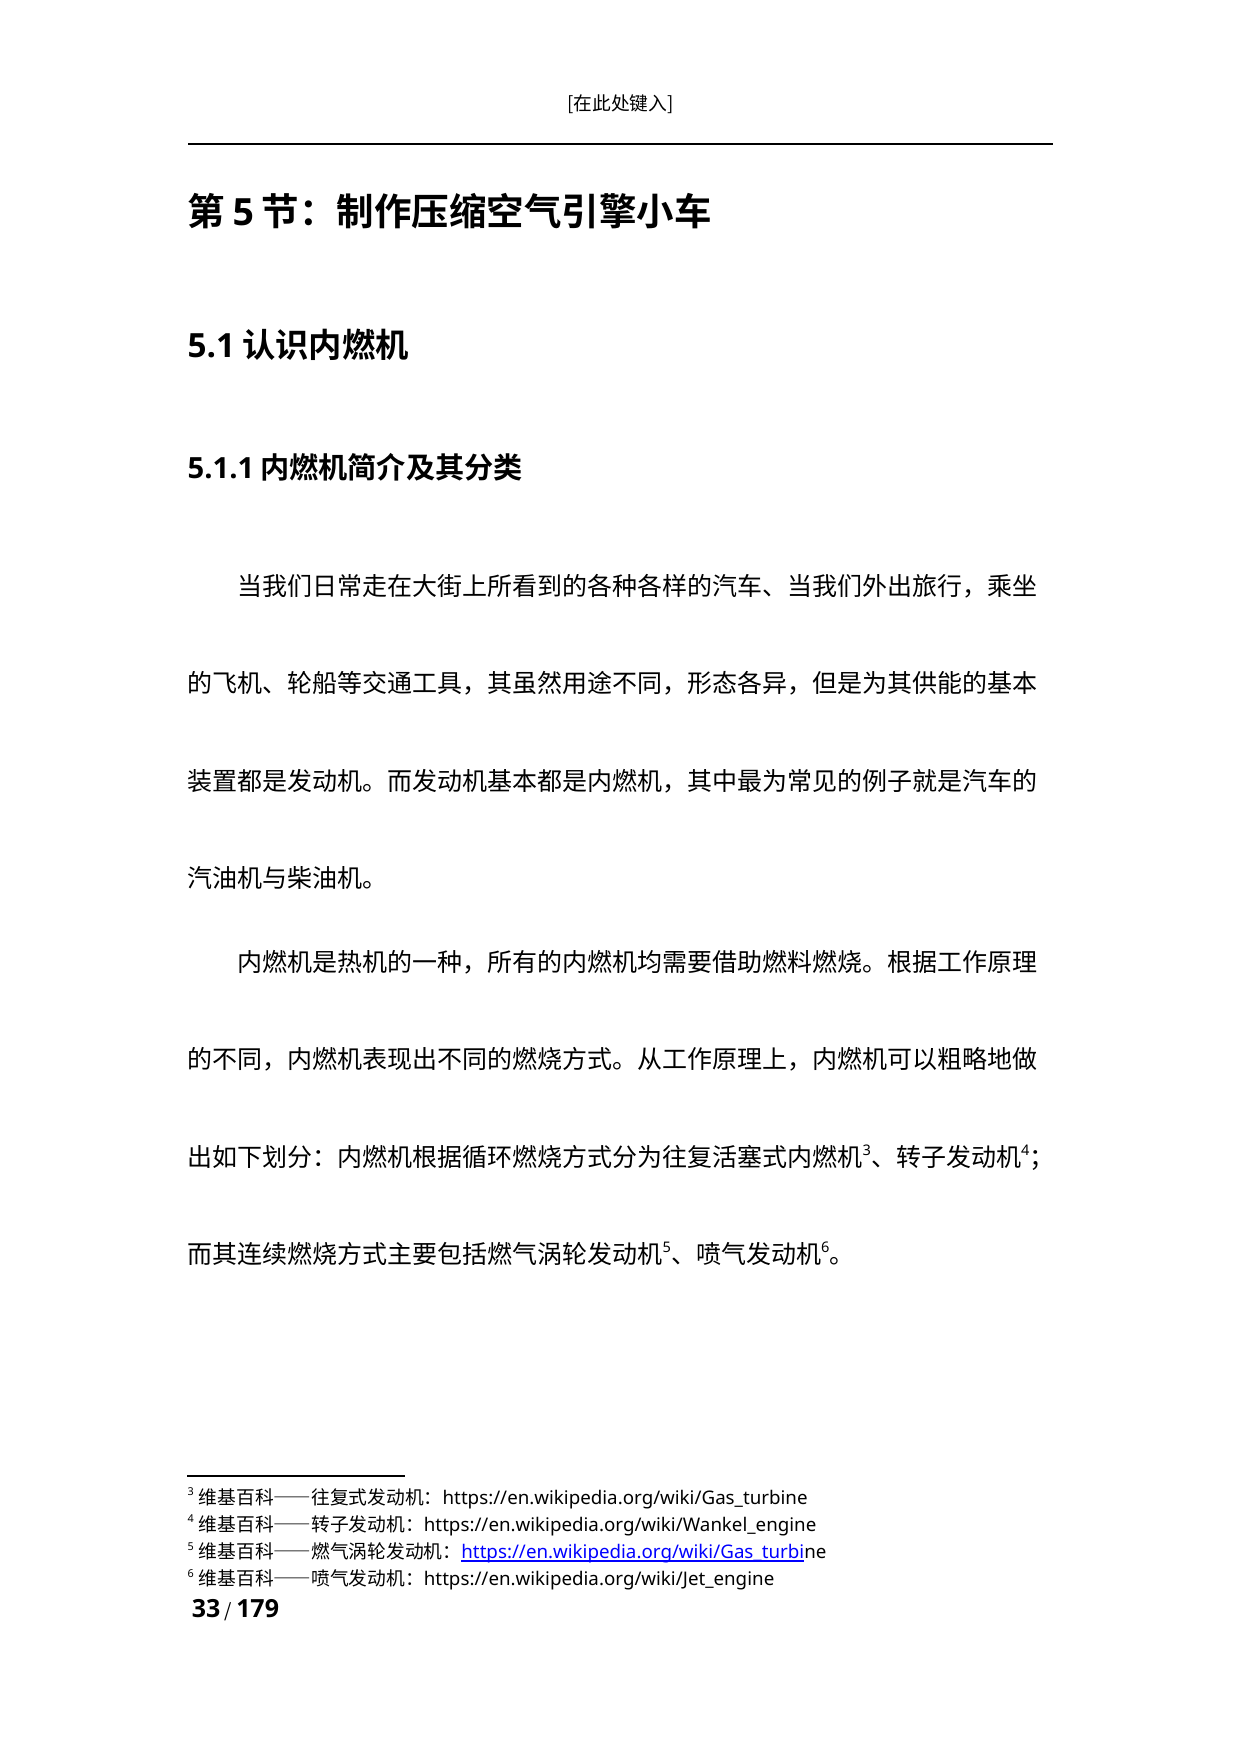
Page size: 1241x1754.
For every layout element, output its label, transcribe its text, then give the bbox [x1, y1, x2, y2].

subtitle 5.1认识内燃机 [187, 311, 1053, 376]
text 内燃机是热机的一种，所有的内燃机均需要借助燃料燃烧。根据工作原理的不同，内燃机表现出不同的燃烧方式。从工作原理上，内燃机可以粗略地做出如下划分：内燃机根据循环燃烧方式分为往复活塞式内燃机、转子发动机；而其连续燃烧方式主要包括燃气涡轮发动机、喷气发动机。 [187, 928, 1053, 1285]
text 当我们日常走在大街上所看到的各种各样的汽车、当我们外出旅行，乘坐的飞机、轮船等交通工具，其虽然用途不同，形态各异，但是为其供能的基本装置都是发动机。而发动机基本都是内燃机，其中最为常见的例子就是汽车的汽油机与柴油机。 [187, 552, 1053, 909]
subtitle 5.1.1内燃机简介及其分类 [187, 433, 1053, 498]
subtitle 第5节：制作压缩空气引擎小车 [187, 177, 1053, 242]
